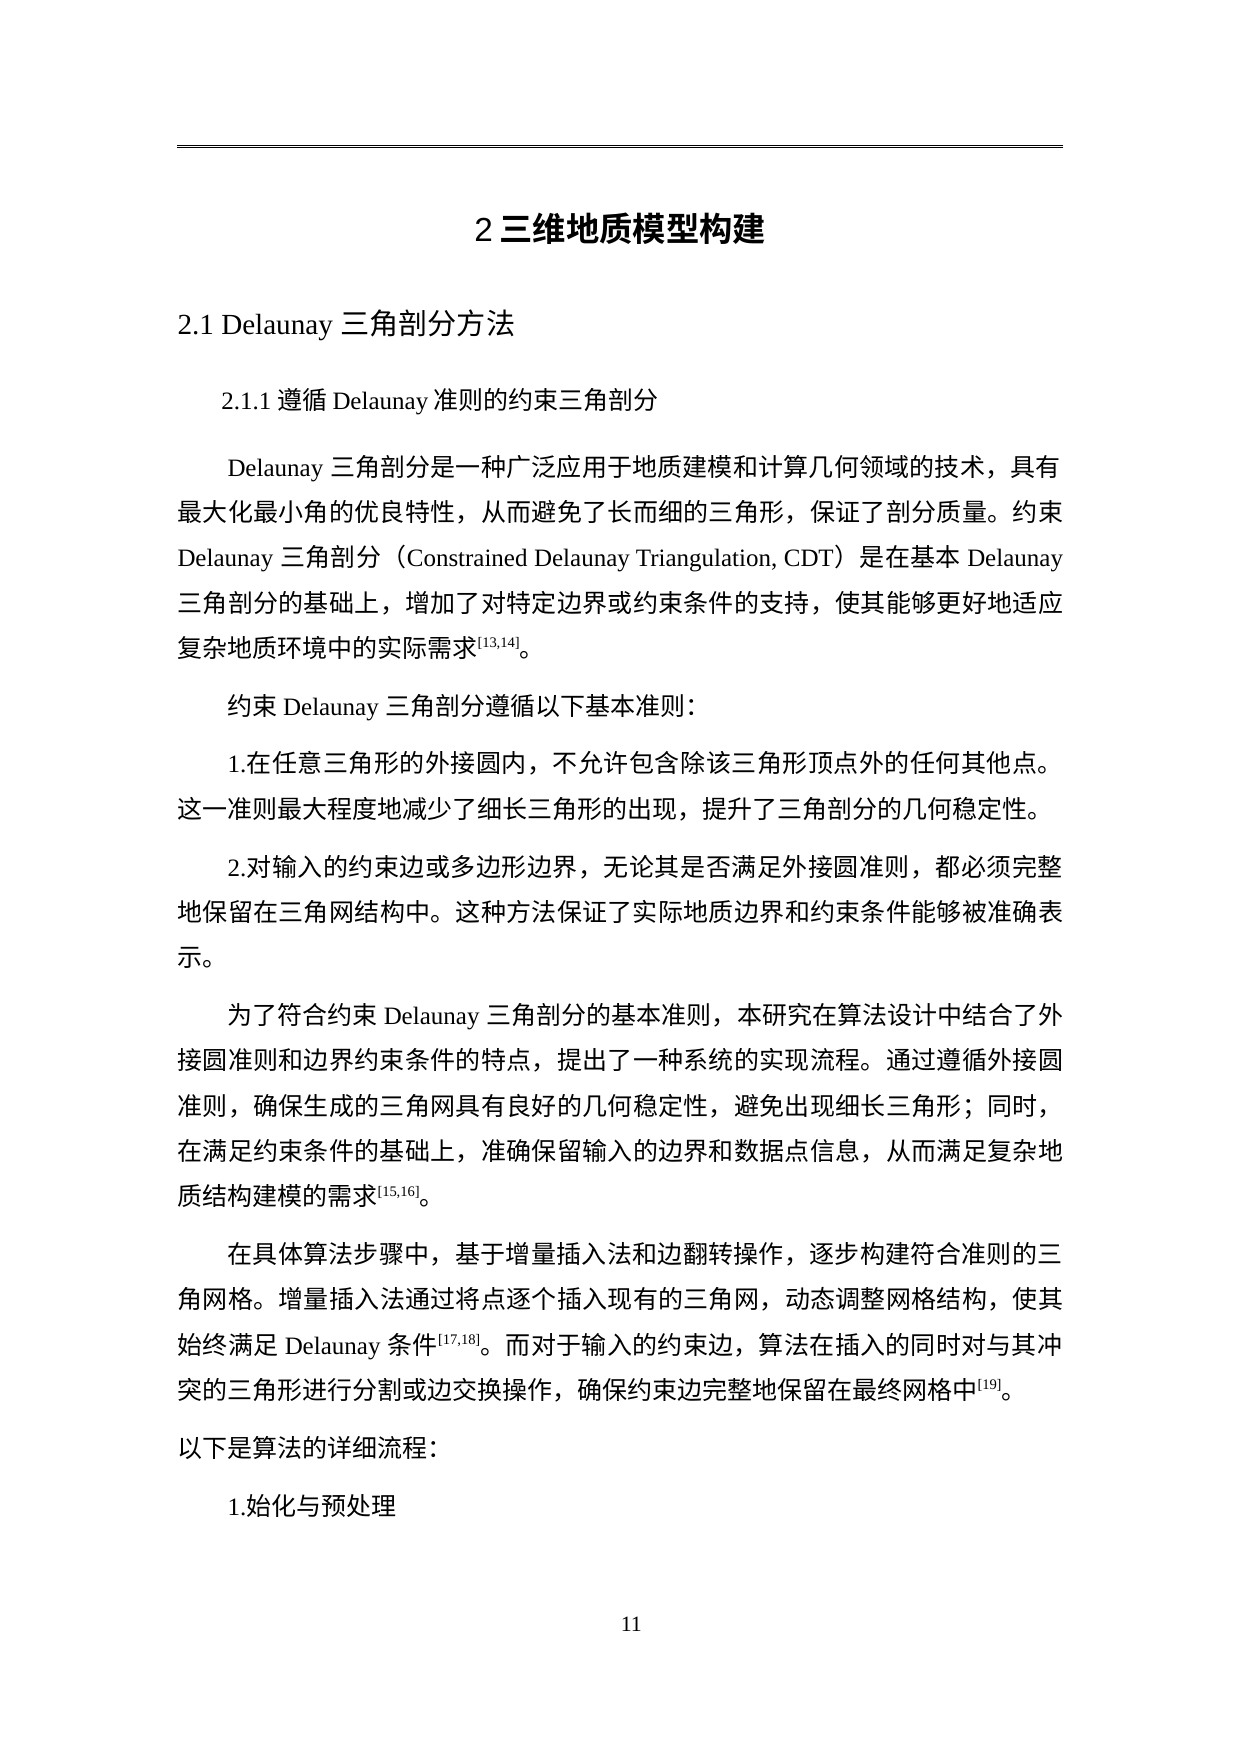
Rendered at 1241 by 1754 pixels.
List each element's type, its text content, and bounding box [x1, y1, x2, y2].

text 以下是算法的详细流程： [177, 1428, 1063, 1464]
text 2.1.1 遵循Delaunay准则的约束三角剖分 [177, 380, 1063, 416]
text 1.在任意三角形的外接圆内，不允许包含除该三角形顶点外的任何其他点。这一准则最大程度地减少了细长三角形的出现，提升了三角剖分的几何稳定性。 [177, 744, 1063, 826]
text 在具体算法步骤中，基于增量插入法和边翻转操作，逐步构建符合准则的三角网格。增量插入法通过将点逐个插入现有的三角网，动态调整网格结构，使其始终满足 Delaunay 条件[17,18]。而对于输入的约束边，算法在插入的同时对与其冲突的三角形进行分割或边交换操作，确保约束边完整地保留在最终网格中[19]。 [177, 1234, 1063, 1407]
text 2三维地质模型构建 [177, 203, 1063, 251]
text 2.1 Delaunay 三角剖分方法 [177, 301, 1063, 343]
text 1.始化与预处理 [177, 1486, 1063, 1522]
text 为了符合约束 Delaunay 三角剖分的基本准则，本研究在算法设计中结合了外接圆准则和边界约束条件的特点，提出了一种系统的实现流程。通过遵循外接圆准则，确保生成的三角网具有良好的几何稳定性，避免出现细长三角形；同时，在满足约束条件的基础上，准确保留输入的边界和数据点信息，从而满足复杂地质结构建模的需求[15,16]。 [177, 996, 1063, 1213]
text 约束 Delaunay 三角剖分遵循以下基本准则： [177, 686, 1063, 722]
text 2.对输入的约束边或多边形边界，无论其是否满足外接圆准则，都必须完整地保留在三角网结构中。这种方法保证了实际地质边界和约束条件能够被准确表示。 [177, 847, 1063, 974]
text Delaunay 三角剖分是一种广泛应用于地质建模和计算几何领域的技术，具有最大化最小角的优良特性，从而避免了长而细的三角形，保证了剖分质量。约束 Delaunay 三角剖分（Constrained Delaunay Triangulation, CDT）是在基本 Delaunay 三角剖分的基础上，增加了对特定边界或约束条件的支持，使其能够更好地适应复杂地质环境中的实际需求[13,14]。 [177, 447, 1063, 664]
